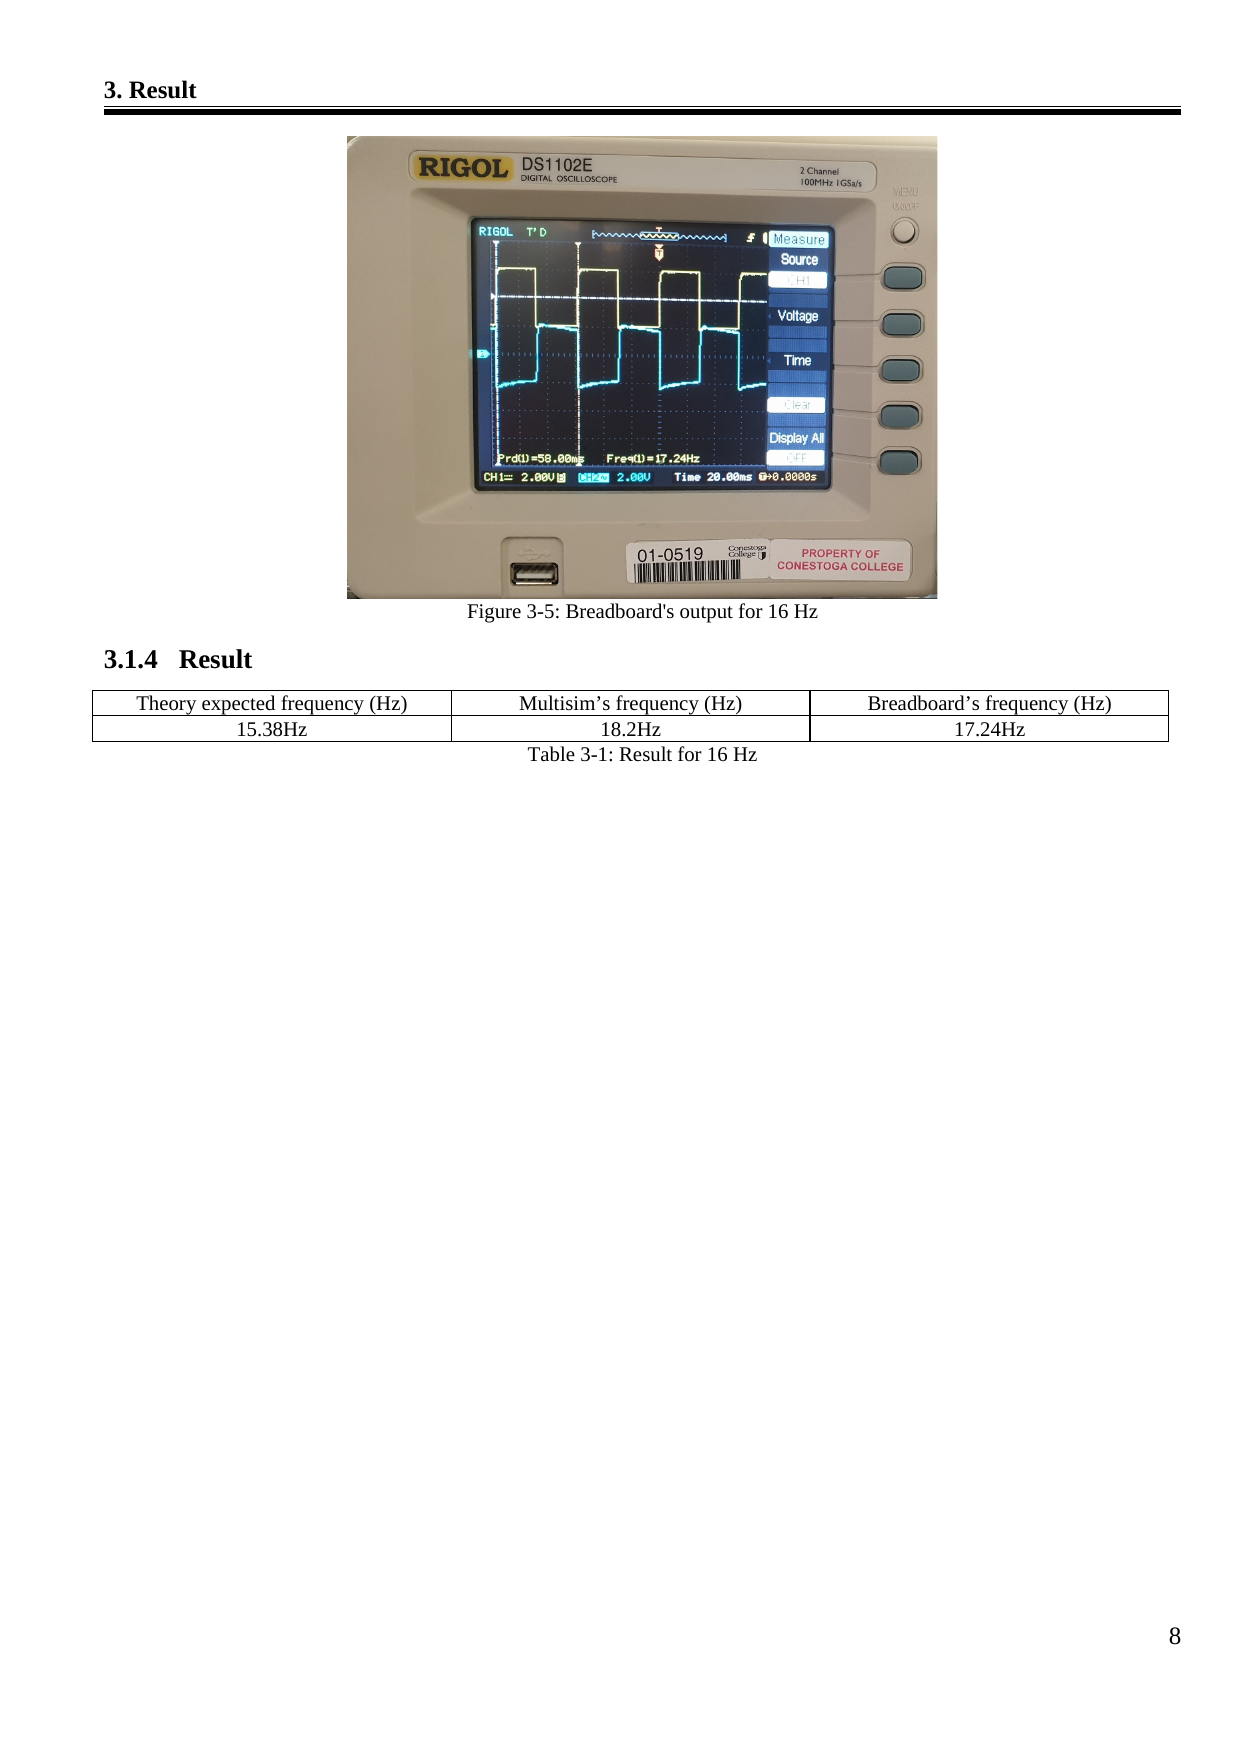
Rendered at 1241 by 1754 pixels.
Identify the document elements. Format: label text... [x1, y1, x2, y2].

table_header Theory expected frequency (Hz) [93, 691, 451, 715]
picture [347, 136, 938, 599]
text Table 3-1: Result for 16 Hz [103, 742, 1181, 766]
table_cell 18.2Hz [452, 716, 809, 741]
table_header Multisim’s frequency (Hz) [452, 691, 809, 715]
subtitle Result [103, 644, 1181, 675]
table_header Breadboard’s frequency (Hz) [811, 691, 1168, 715]
table_cell 15.38Hz [93, 716, 451, 741]
table_cell 17.24Hz [811, 716, 1168, 741]
